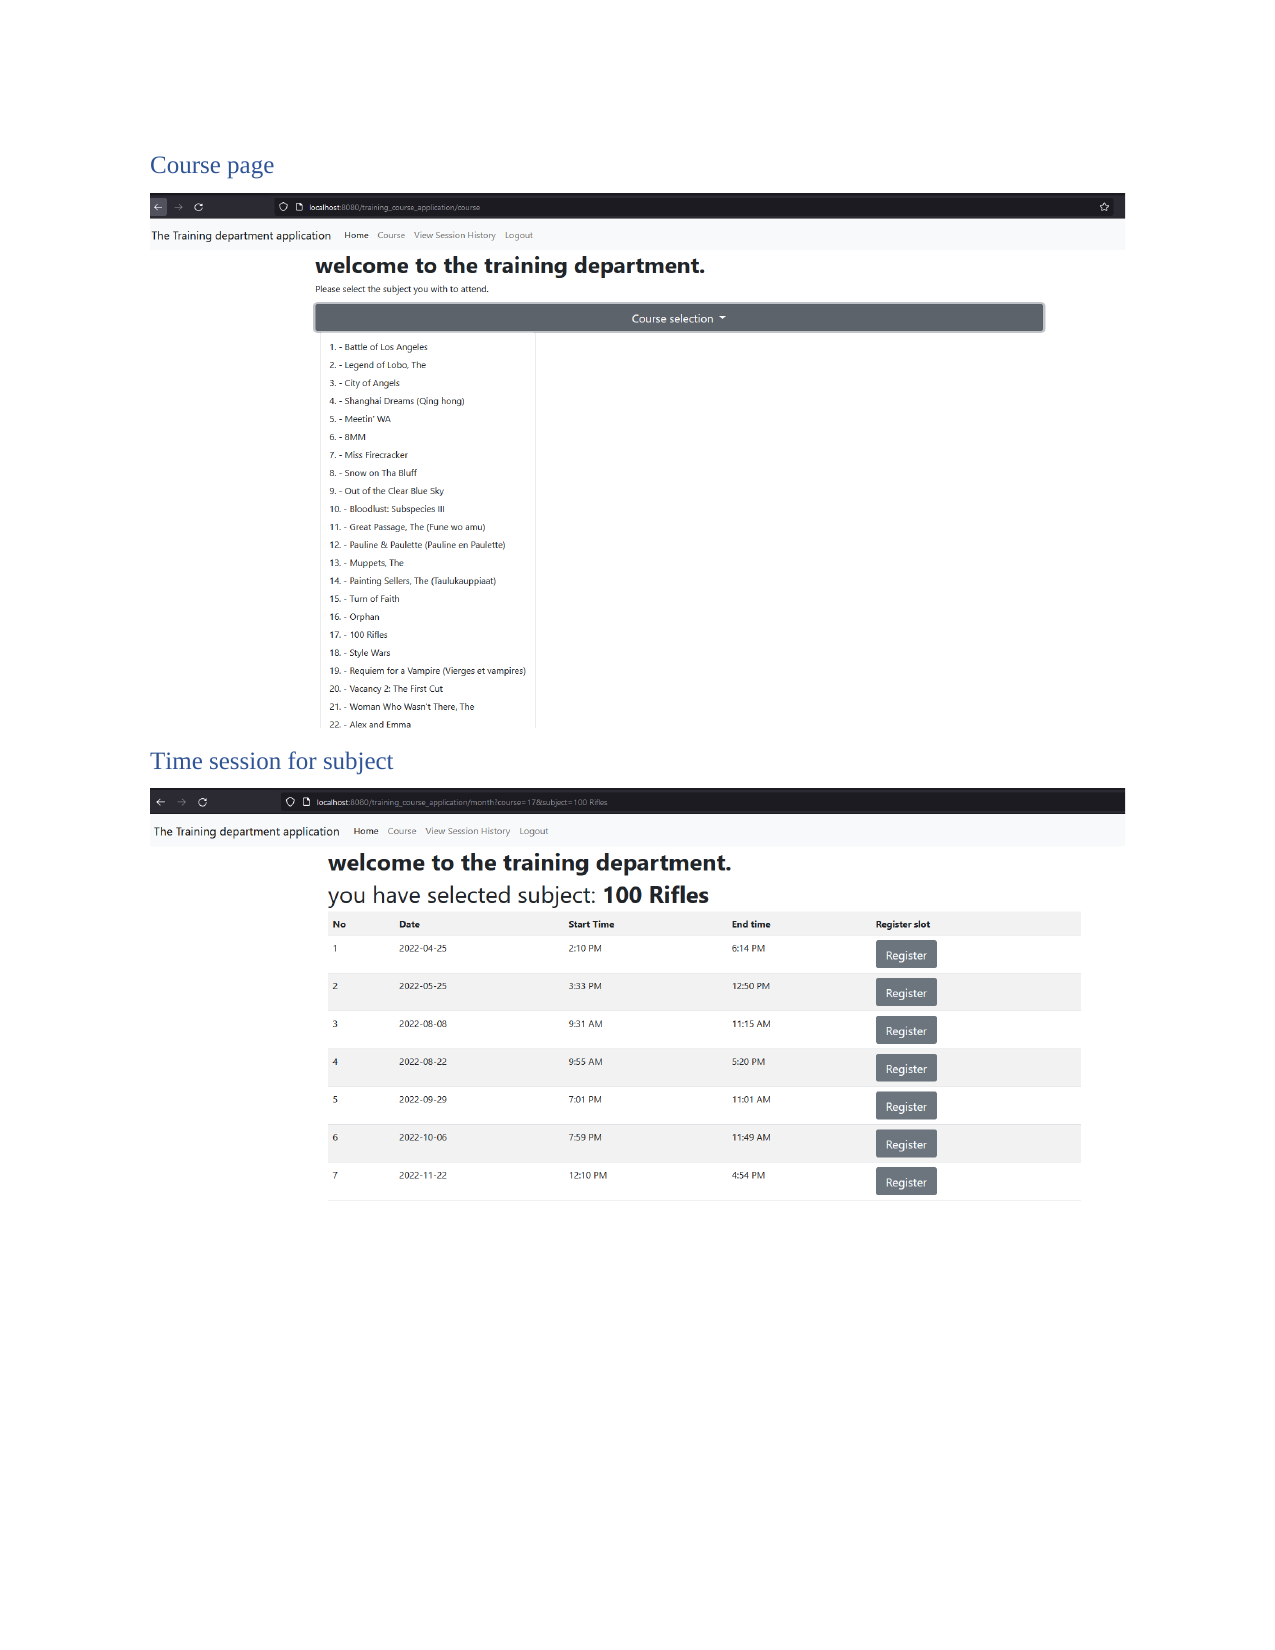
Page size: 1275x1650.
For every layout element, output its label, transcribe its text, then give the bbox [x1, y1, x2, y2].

subtitle Time session for subject [150, 746, 1125, 774]
subtitle Course page [150, 150, 1125, 179]
picture [150, 788, 1125, 1238]
picture [150, 193, 1125, 728]
